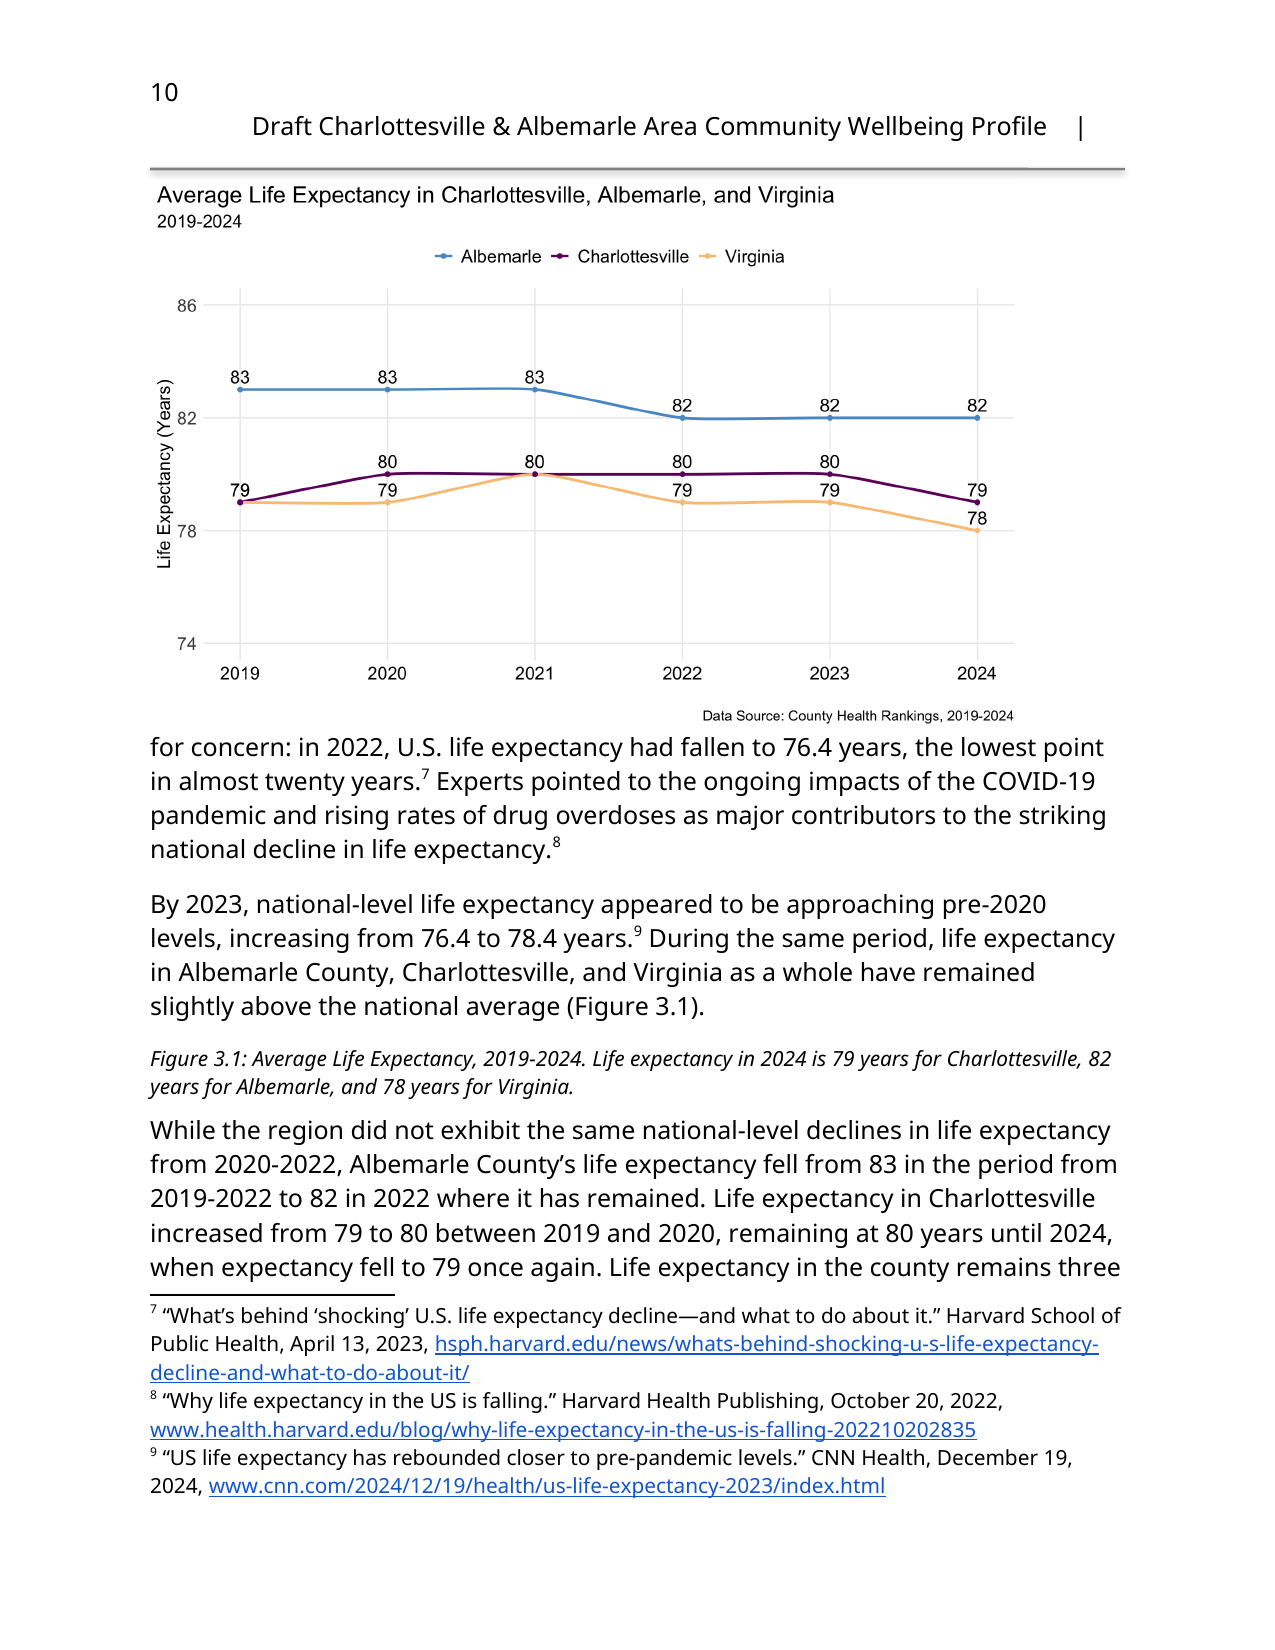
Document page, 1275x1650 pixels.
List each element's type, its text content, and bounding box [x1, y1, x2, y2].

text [150, 180, 1125, 866]
picture [150, 180, 1020, 730]
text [150, 1113, 1125, 1283]
text By 2023, national-level life expectancy appeared to be approaching pre-2020 levels, increasing from 76.4 to 78.4 years. During the same period, life expectancy in Albemarle County, Charlottesville, and Virginia as a whole have remained slightly above the national average (Figure 3.1). [150, 887, 1125, 1023]
text Figure 3.1: Average Life Expectancy, 2019-2024. Life expectancy in 2024 is 79 years for Charlottesville, 82 years for Albemarle, and 78 years for Virginia. [150, 1044, 1125, 1101]
